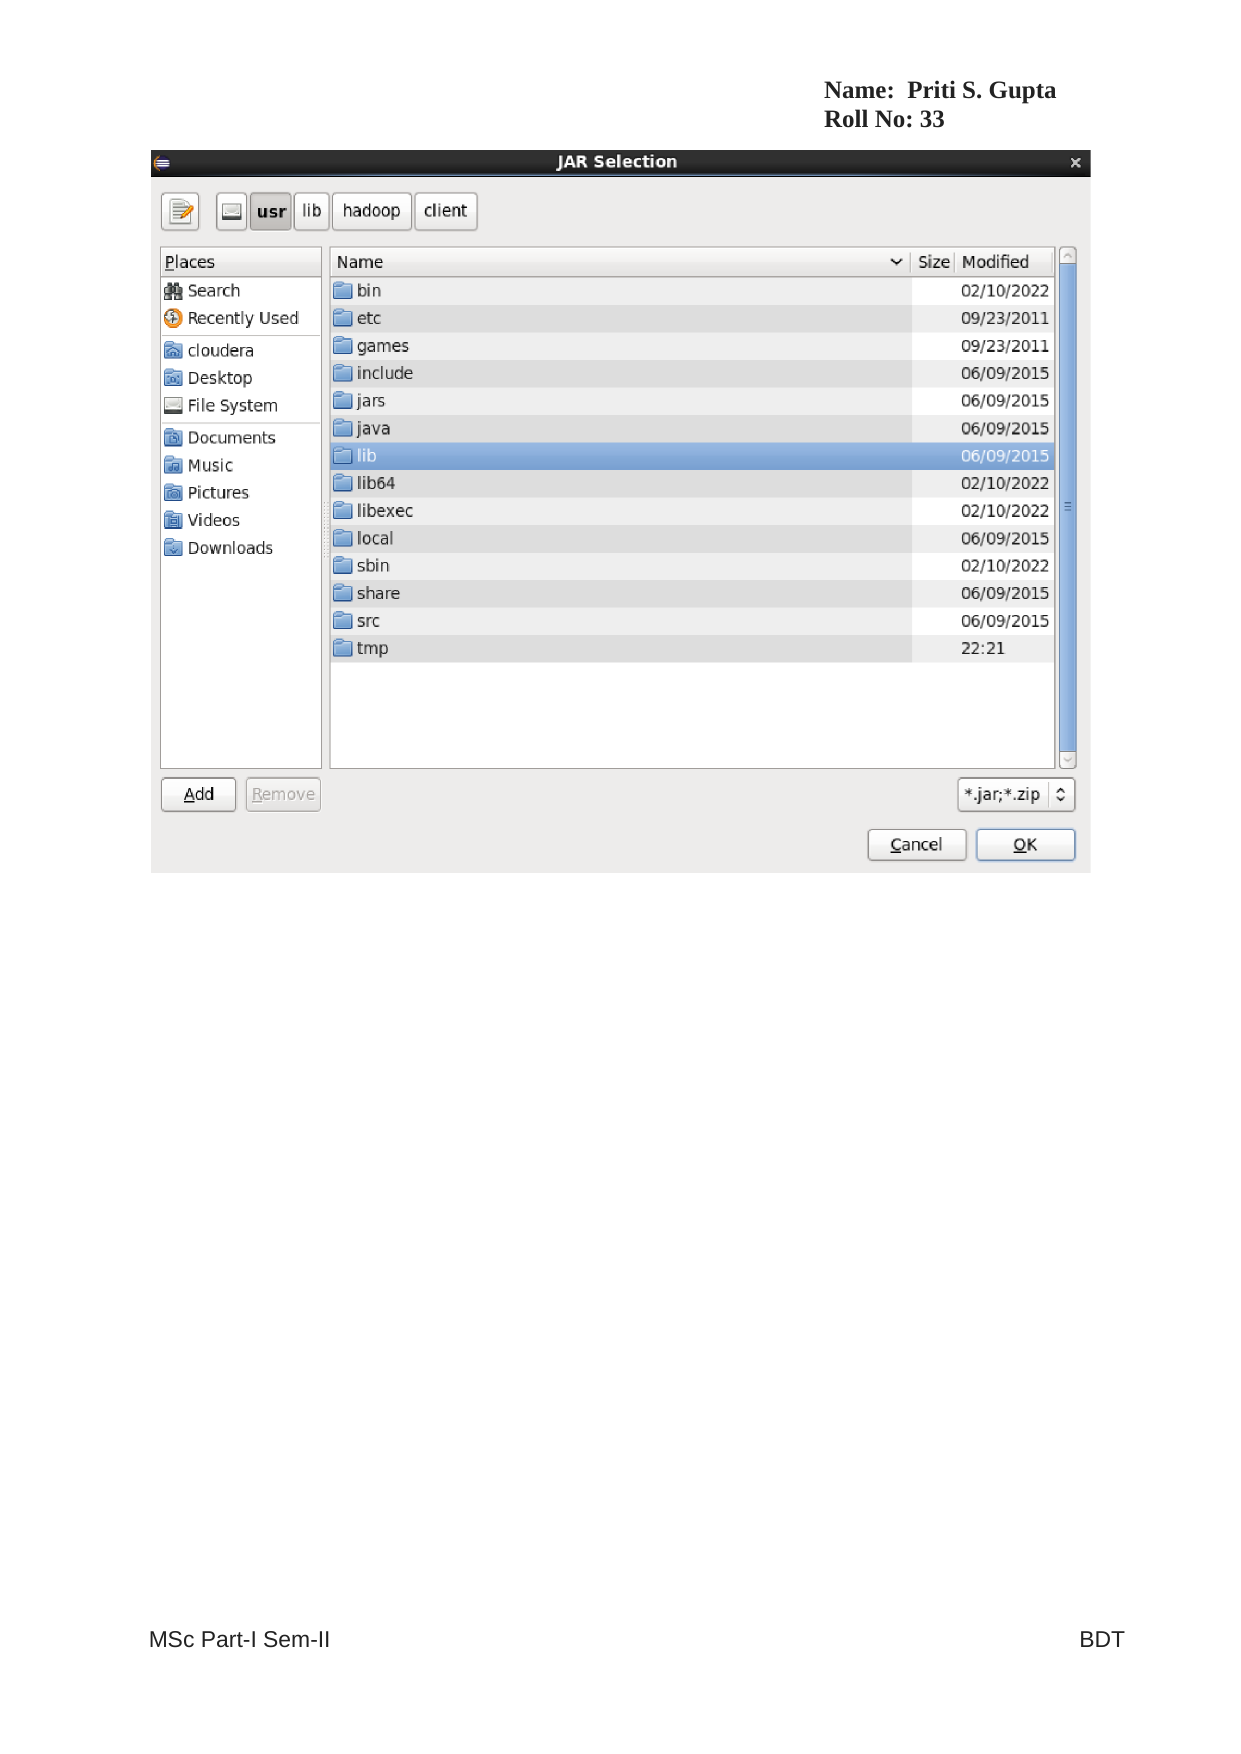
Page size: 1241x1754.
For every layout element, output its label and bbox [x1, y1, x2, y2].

picture [150, 150, 1091, 873]
